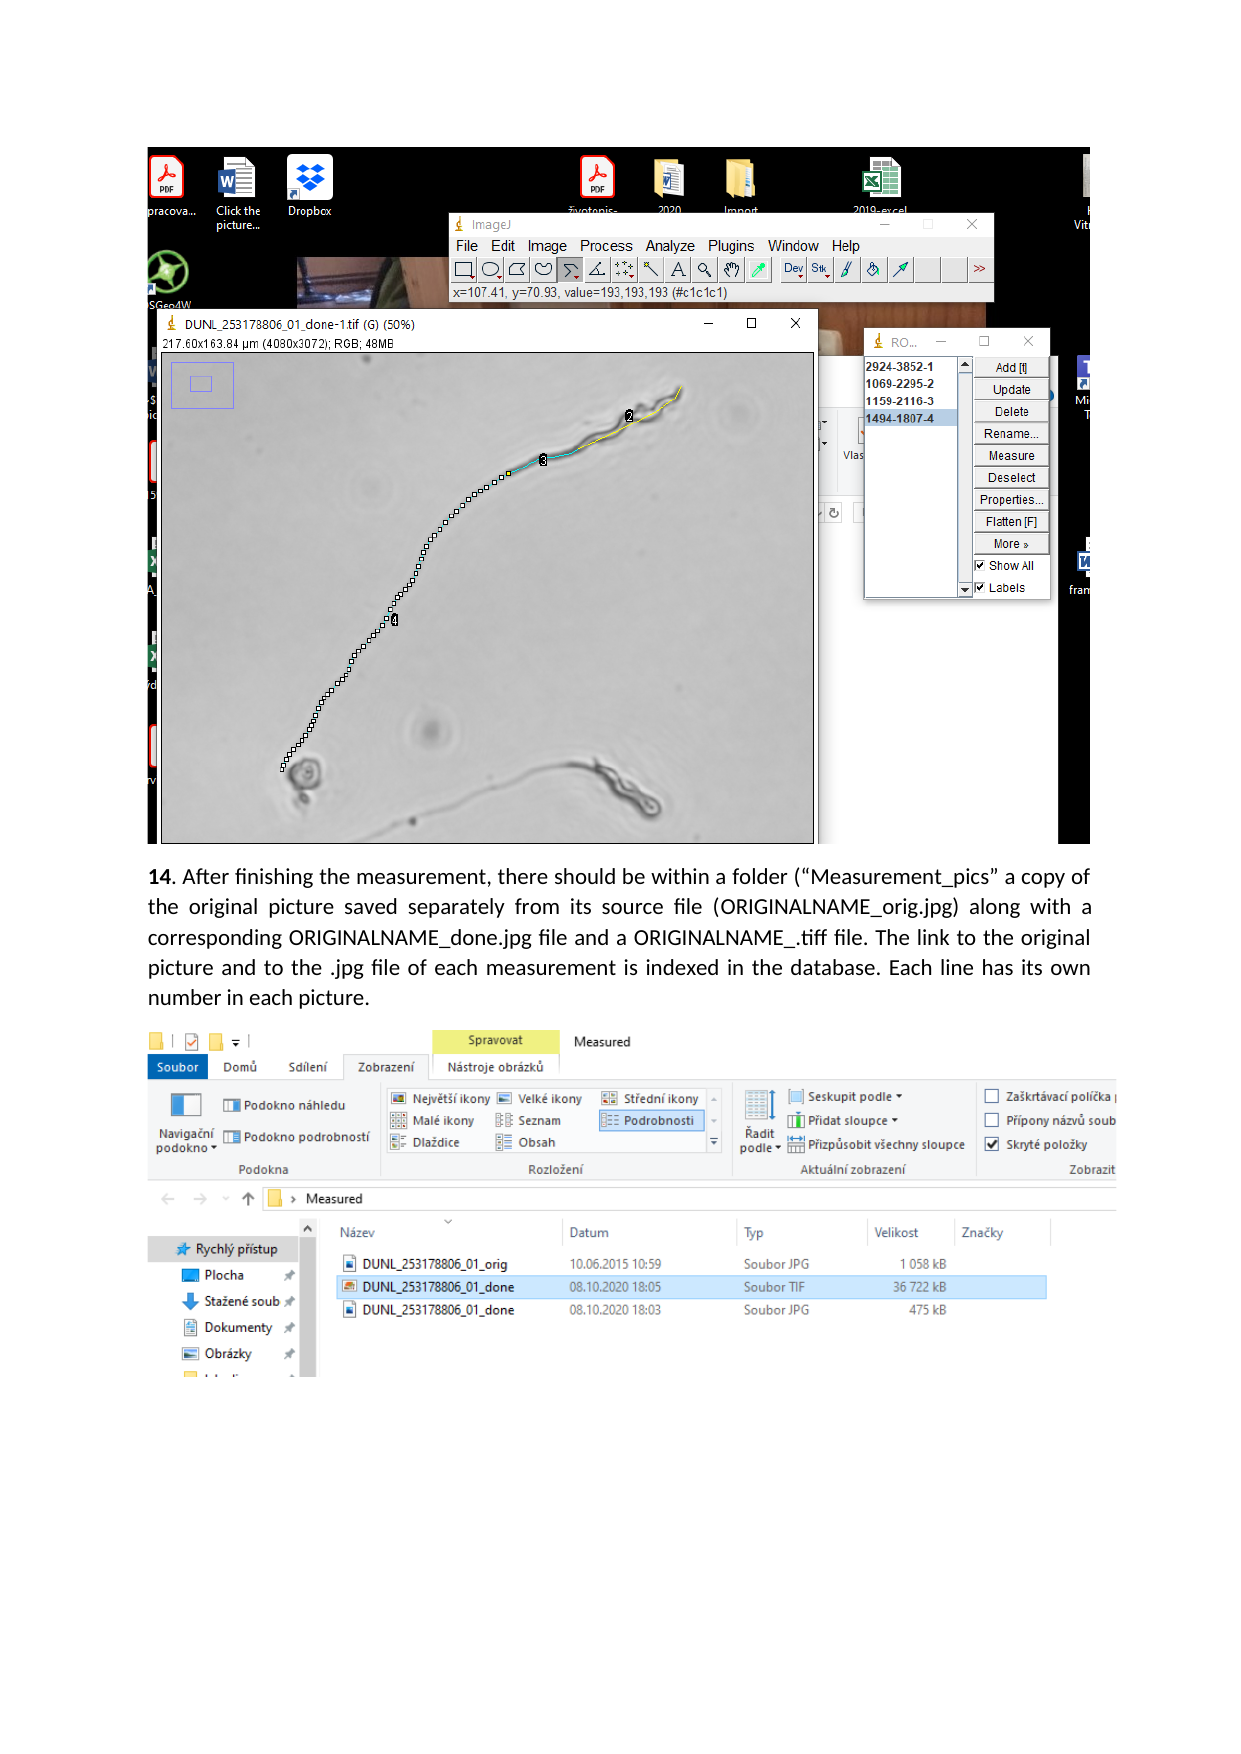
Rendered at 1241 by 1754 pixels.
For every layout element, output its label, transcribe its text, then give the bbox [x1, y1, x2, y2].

picture [147, 147, 1090, 844]
text 14. After finishing the measurement, there should be within a folder (“Measurement_pics” a copy of the original picture saved separately from its source file (ORIGINALNAME_orig.jpg) along with a corresponding ORIGINALNAME_done.jpg file and a ORIGINALNAME_.tiff file. The link to the original picture and to the .jpg file of each measurement is indexed in the database. Each line has its own number in each picture. [148, 862, 1093, 1011]
picture [147, 1030, 1117, 1377]
